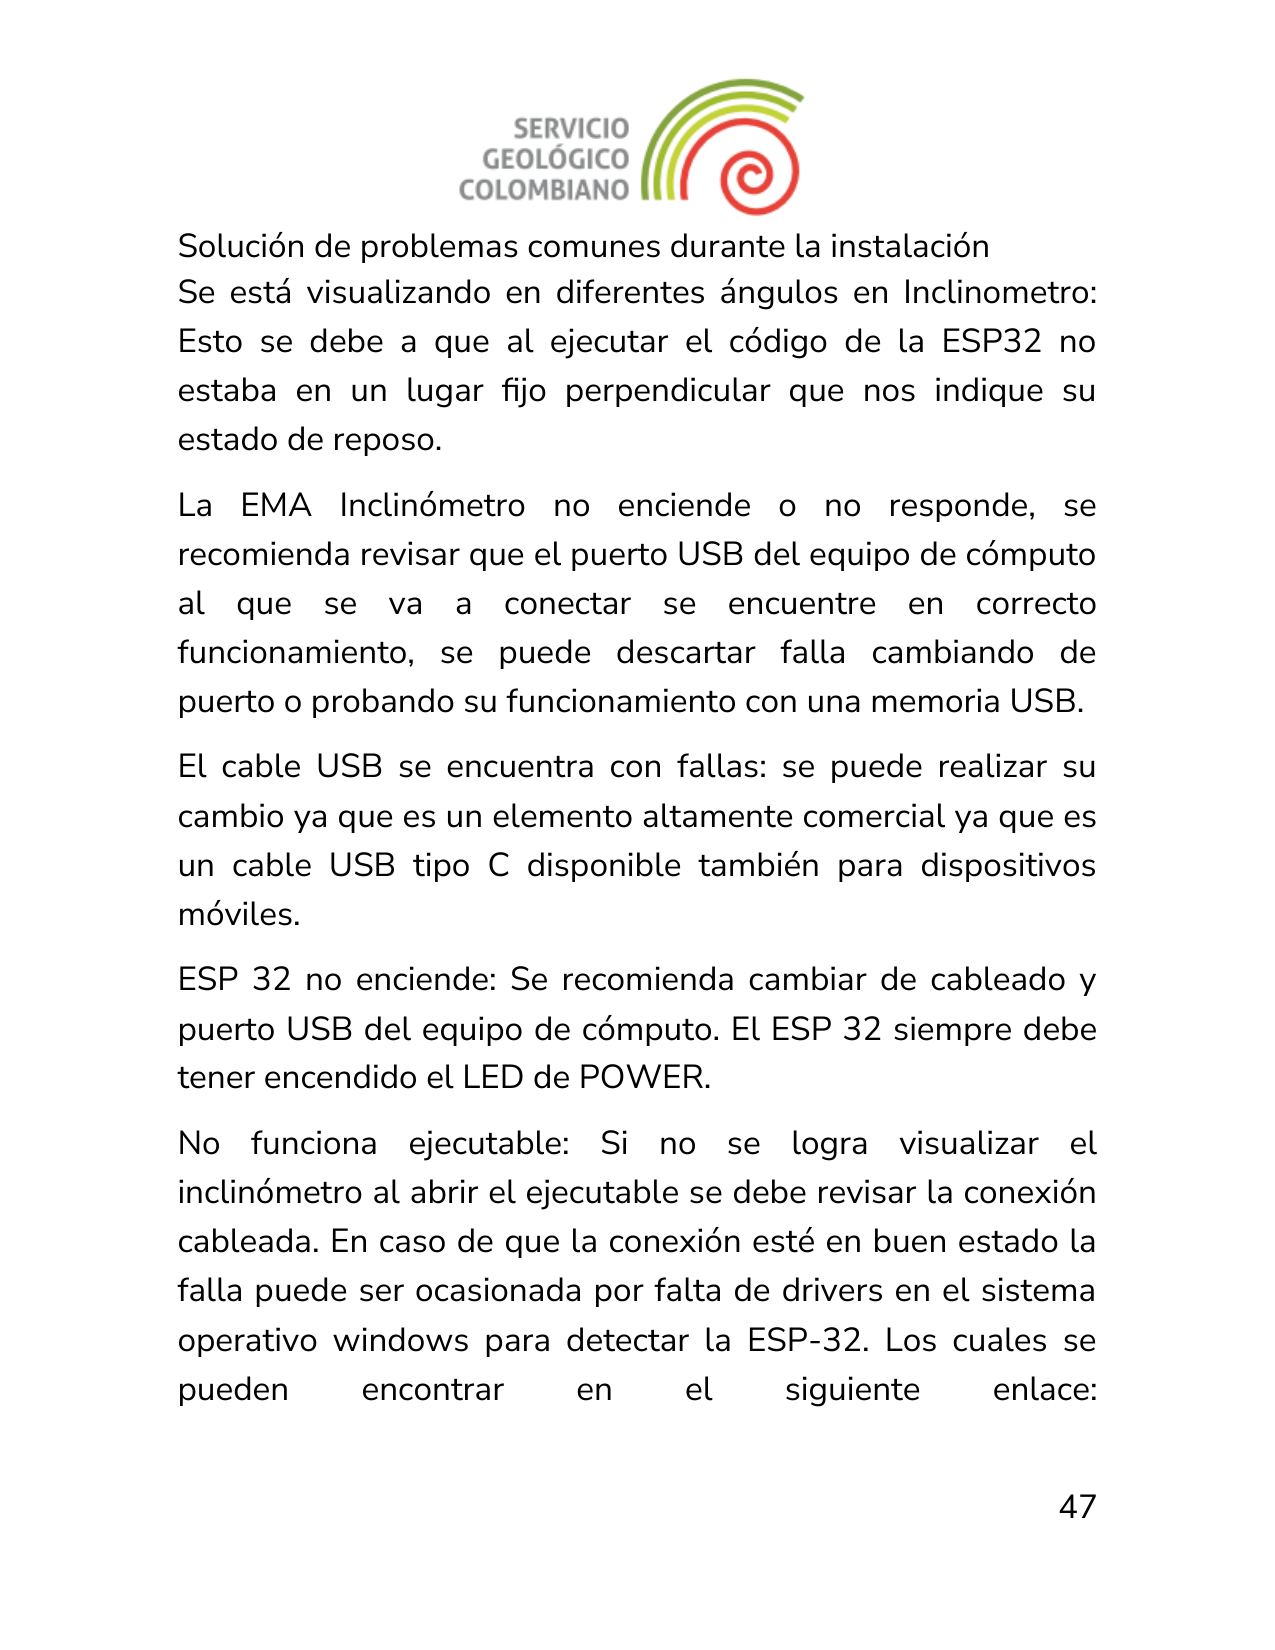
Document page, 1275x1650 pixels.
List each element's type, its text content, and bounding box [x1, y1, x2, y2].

text El cable USB se encuentra con fallas: se puede realizar su cambio ya que es un elemento altamente comercial ya que es un cable USB tipo C disponible también para dispositivos móviles. [177, 744, 1098, 937]
text ESP 32 no enciende: Se recomienda cambiar de cableado y puerto USB del equipo de cómputo. El ESP 32 siempre debe tener encendido el LED de POWER. [177, 957, 1098, 1101]
picture [452, 73, 823, 224]
subtitle Solución de problemas comunes durante la instalación [177, 224, 1098, 269]
text Se está visualizando en diferentes ángulos en Inclinometro: Esto se debe a que al ejecutar el código de la ESP32 no estaba en un lugar fijo perpendicular que nos indique su estado de reposo. [177, 269, 1098, 462]
text La EMA Inclinómetro no enciende o no responde, se recomienda revisar que el puerto USB del equipo de cómputo al que se va a conectar se encuentre en correcto funcionamiento, se puede descartar falla cambiando de puerto o probando su funcionamiento con una memoria USB. [177, 482, 1098, 724]
